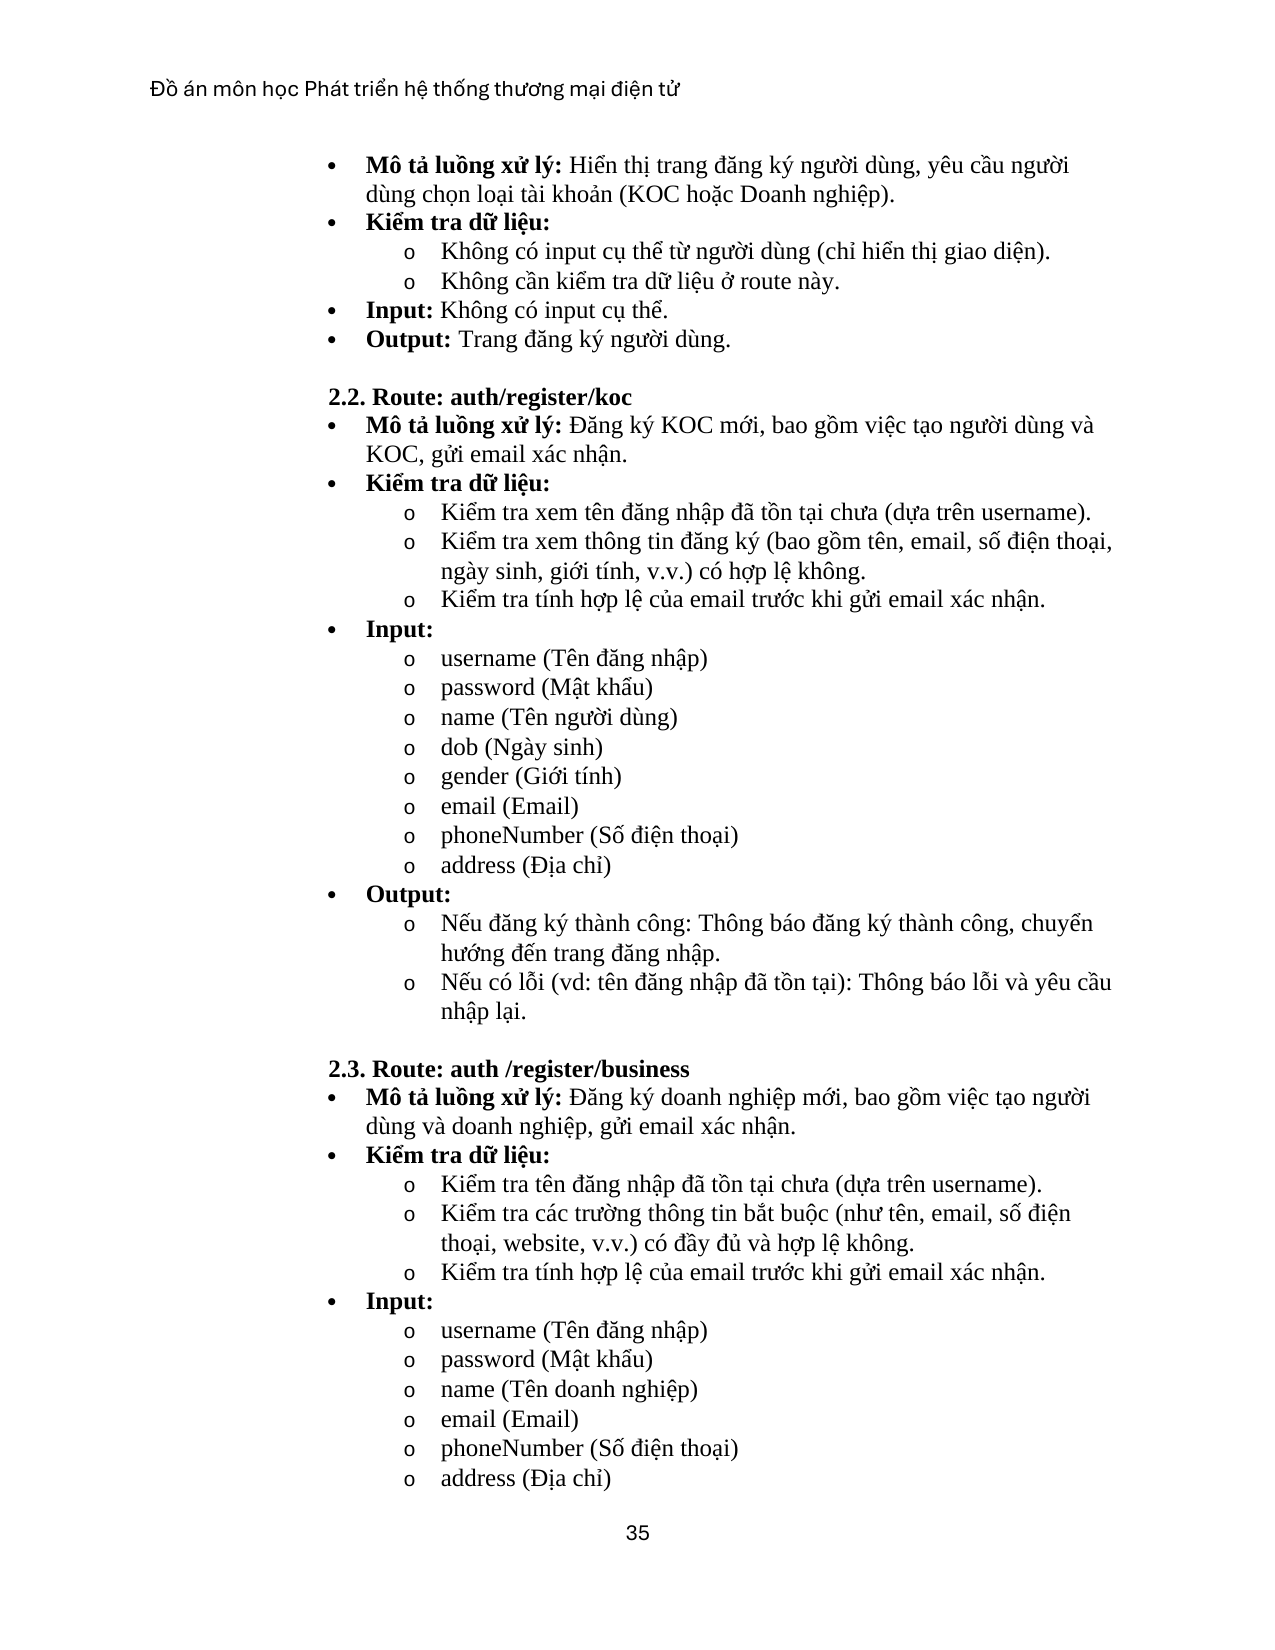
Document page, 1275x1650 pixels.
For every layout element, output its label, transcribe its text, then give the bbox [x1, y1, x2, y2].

list address (Địa chỉ) [403, 850, 1125, 879]
list email (Email) [403, 1404, 1125, 1433]
list Nếu có lỗi (vd: tên đăng nhập đã tồn tại): Thông báo lỗi và yêu cầu nhập lại. [403, 967, 1125, 1025]
list password (Mật khẩu) [403, 672, 1125, 702]
list username (Tên đăng nhập) [403, 643, 1125, 672]
list phoneNumber (Số điện thoại) [403, 1433, 1125, 1463]
list Input: Không có input cụ thể. [328, 295, 1125, 324]
list Kiểm tra các trường thông tin bắt buộc (như tên, email, số điện thoại, website, v.v.) có đầy đủ và hợp lệ không. [403, 1198, 1125, 1257]
list Nếu đăng ký thành công: Thông báo đăng ký thành công, chuyển hướng đến trang đăng nhập. [403, 908, 1125, 967]
list Output: [328, 879, 1125, 908]
list phoneNumber (Số điện thoại) [403, 820, 1125, 850]
list Output: Trang đăng ký người dùng. [328, 324, 1125, 353]
list Kiểm tra xem tên đăng nhập đã tồn tại chưa (dựa trên username). [403, 497, 1125, 526]
list Input: [328, 1286, 1125, 1315]
list name (Tên người dùng) [403, 702, 1125, 732]
list email (Email) [403, 791, 1125, 820]
list Kiểm tra dữ liệu: [328, 207, 1125, 236]
list password (Mật khẩu) [403, 1344, 1125, 1374]
list Kiểm tra xem thông tin đăng ký (bao gồm tên, email, số điện thoại, ngày sinh, giới tính, v.v.) có hợp lệ không. [403, 526, 1125, 584]
list Kiểm tra tính hợp lệ của email trước khi gửi email xác nhận. [403, 1257, 1125, 1286]
list name (Tên doanh nghiệp) [403, 1374, 1125, 1404]
list Mô tả luồng xử lý: Hiển thị trang đăng ký người dùng, yêu cầu người dùng chọn loại tài khoản (KOC hoặc Doanh nghiệp). [328, 150, 1125, 207]
list 2.2. Route: auth/register/koc [328, 382, 1125, 410]
list Mô tả luồng xử lý: Đăng ký KOC mới, bao gồm việc tạo người dùng và KOC, gửi email xác nhận. [328, 410, 1125, 468]
list Kiểm tra dữ liệu: [328, 468, 1125, 497]
list Không cần kiểm tra dữ liệu ở route này. [403, 266, 1125, 295]
list Không có input cụ thể từ người dùng (chỉ hiển thị giao diện). [403, 236, 1125, 266]
list Mô tả luồng xử lý: Đăng ký doanh nghiệp mới, bao gồm việc tạo người dùng và doanh nghiệp, gửi email xác nhận. [328, 1082, 1125, 1140]
list username (Tên đăng nhập) [403, 1315, 1125, 1344]
list Input: [328, 614, 1125, 643]
list 2.3. Route: auth /register/business [328, 1054, 1125, 1082]
list Kiểm tra tên đăng nhập đã tồn tại chưa (dựa trên username). [403, 1169, 1125, 1198]
list gender (Giới tính) [403, 761, 1125, 791]
list address (Địa chỉ) [403, 1463, 1125, 1492]
list Kiểm tra tính hợp lệ của email trước khi gửi email xác nhận. [403, 584, 1125, 614]
list dob (Ngày sinh) [403, 732, 1125, 761]
list Kiểm tra dữ liệu: [328, 1140, 1125, 1169]
